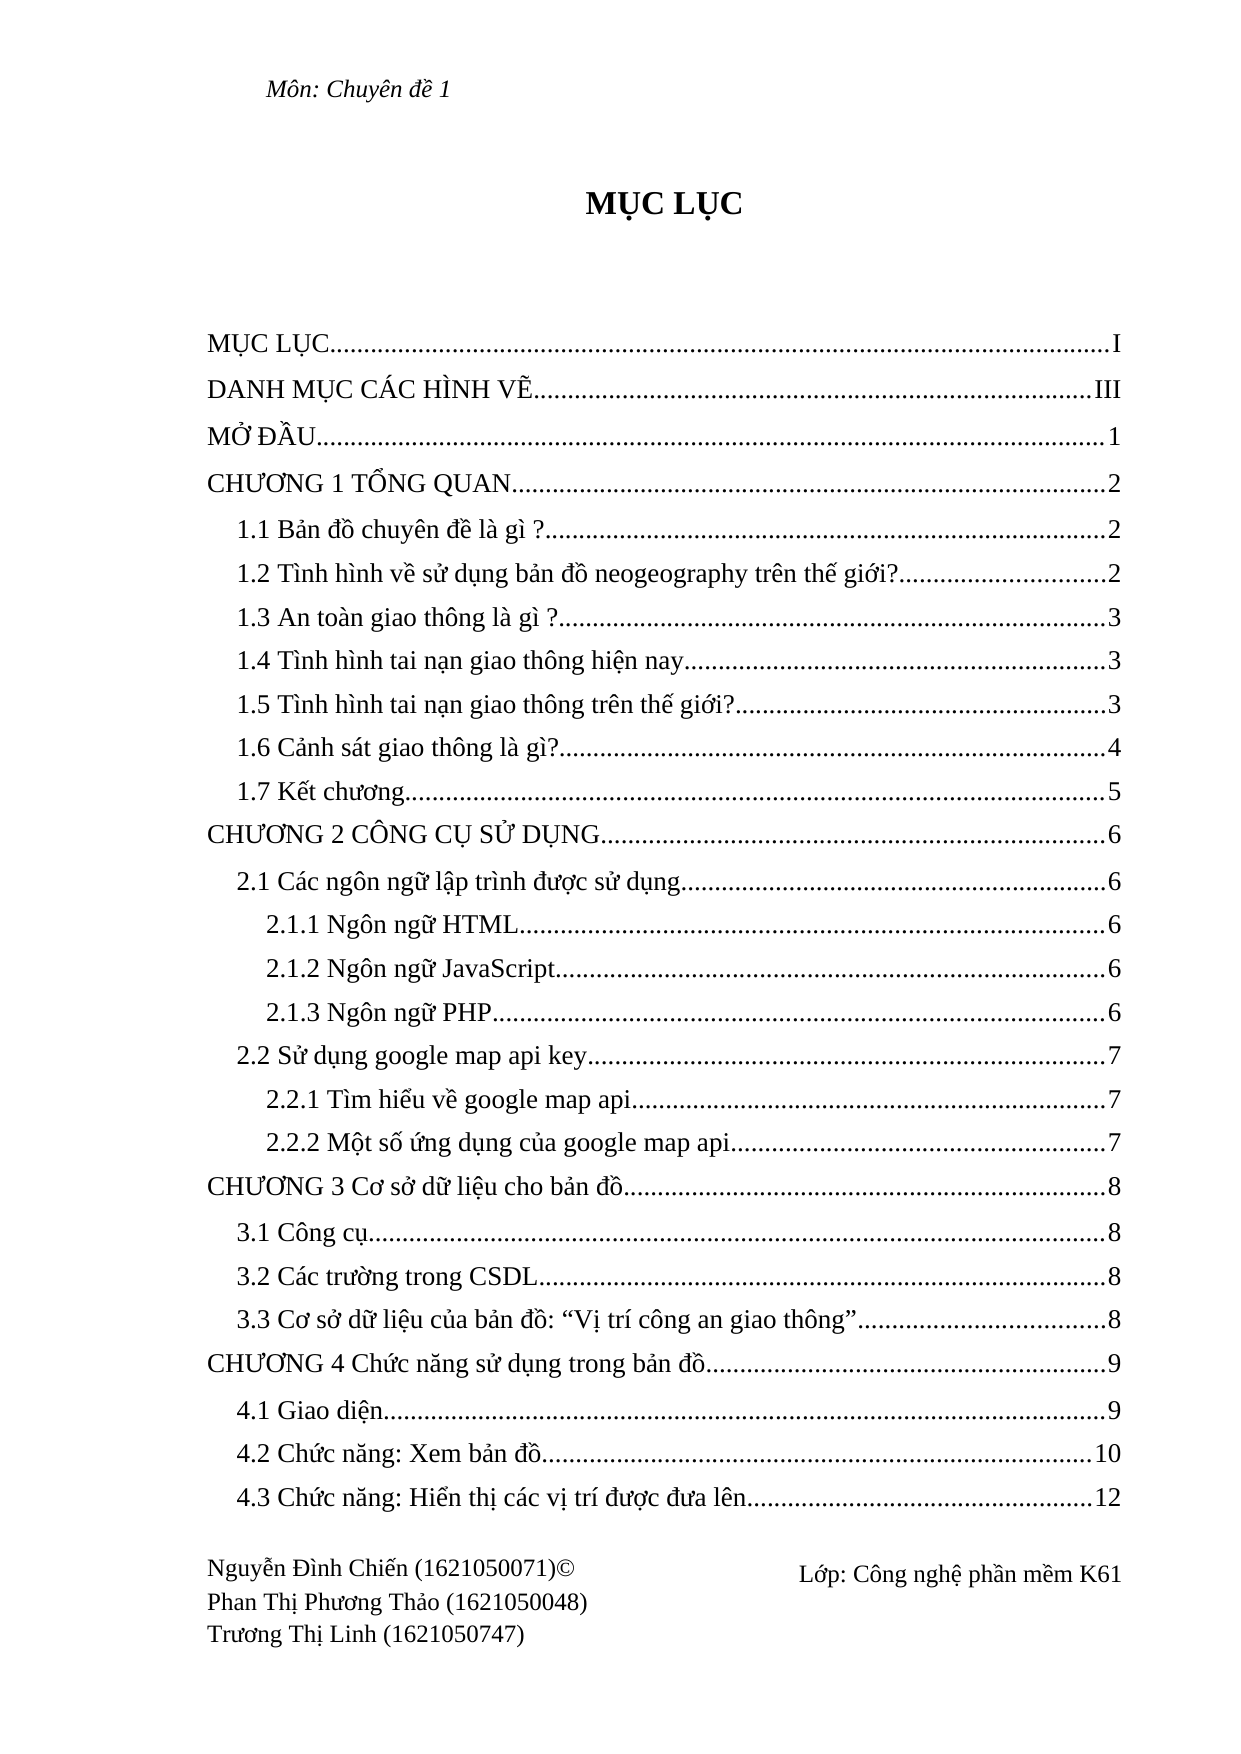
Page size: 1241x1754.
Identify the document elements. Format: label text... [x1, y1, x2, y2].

subtitle MỤC LỤC [207, 183, 1122, 222]
